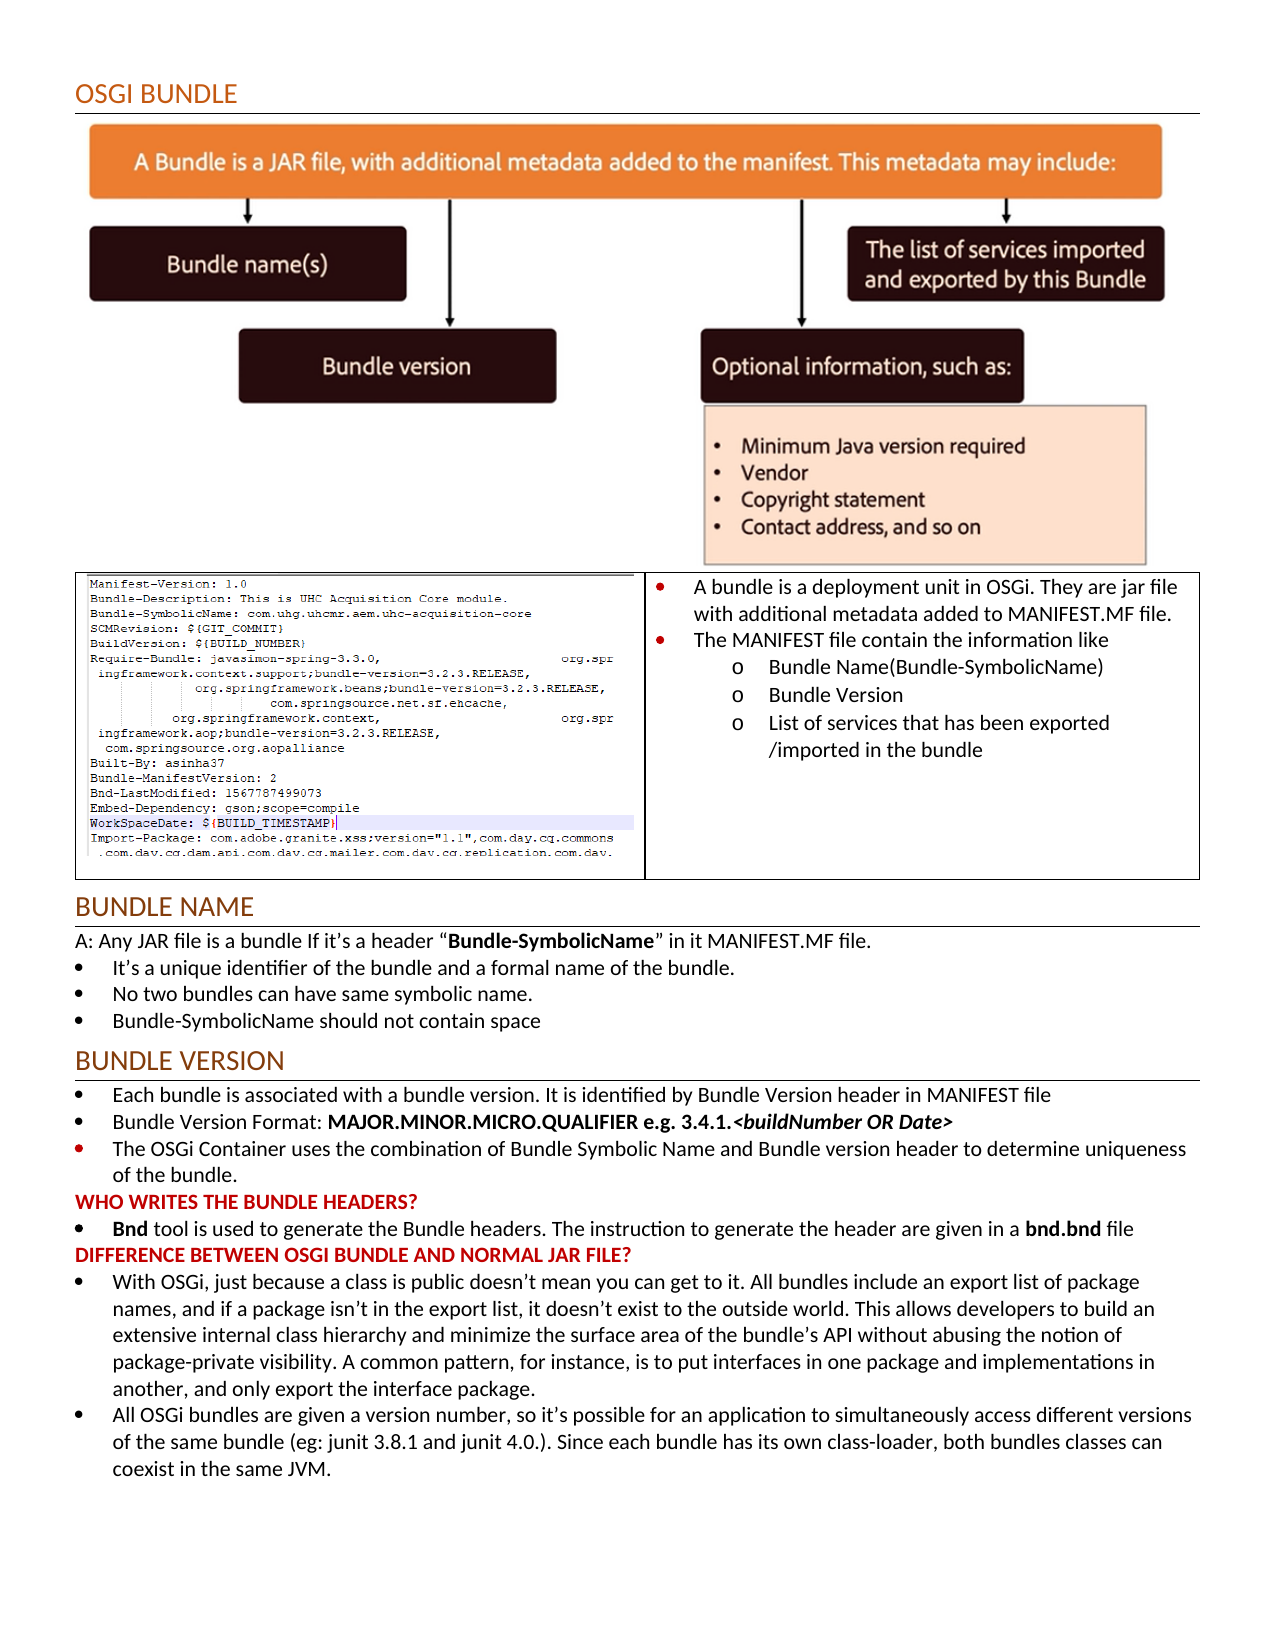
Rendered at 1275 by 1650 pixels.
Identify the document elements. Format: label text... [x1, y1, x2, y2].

list The OSGi Container uses the combination of Bundle Symbolic Name and Bundle version header to determine uniqueness of the bundle. [75, 1135, 1200, 1188]
subtitle BUNDLE VERSION [75, 1042, 1200, 1080]
list Bundle-SymbolicName should not contain space [75, 1007, 1200, 1034]
list Bundle Version Format: MAJOR.MINOR.MICRO.QUALIFIER e.g. 3.4.1.<buildNumber OR Date> [75, 1108, 1200, 1135]
list With OSGi, just because a class is public doesn’t mean you can get to it. All bundles include an export list of package names, and if a package isn’t in the export list, it doesn’t exist to the outside world. This allows developers to build an extensive internal class hierarchy and minimize the surface area of the bundle’s API without abusing the notion of package-private visibility. A common pattern, for instance, is to put interfaces in one package and implementations in another, and only export the interface package. [75, 1268, 1200, 1401]
list No two bundles can have same symbolic name. [75, 981, 1200, 1007]
picture [86, 573, 634, 856]
text DIFFERENCE BETWEEN OSGI BUNDLE AND NORMAL JAR FILE? [75, 1241, 1200, 1268]
text WHO WRITES THE BUNDLE HEADERS? [75, 1188, 1200, 1215]
list Each bundle is associated with a bundle version. It is identified by Bundle Version header in MANIFEST file [75, 1081, 1200, 1108]
text A: Any JAR file is a bundle If it’s a header “Bundle-SymbolicName” in it MANIFEST.MF file. [75, 927, 1200, 954]
table_header [76, 573, 644, 878]
table_header A bundle is a deployment unit in OSGi. They are jar file with additional metadata added to MANIFEST.MF file. The MANIFEST file contain the information like Bundle Name(Bundle-SymbolicName) Bundle Version List of services that has been exported /imported in the bundle [646, 573, 1199, 878]
list It’s a unique identifier of the bundle and a formal name of the bundle. [75, 954, 1200, 981]
list All OSGi bundles are given a version number, so it’s possible for an application to simultaneously access different versions of the same bundle (eg: junit 3.8.1 and junit 4.0.). Since each bundle has its own class-loader, both bundles classes can coexist in the same JVM. [75, 1401, 1200, 1481]
list Bnd tool is used to generate the Bundle headers. The instruction to generate the header are given in a bnd.bnd file [75, 1215, 1200, 1241]
picture [75, 114, 1169, 572]
subtitle BUNDLE NAME [75, 888, 1200, 926]
subtitle OSGI BUNDLE [75, 75, 1200, 113]
